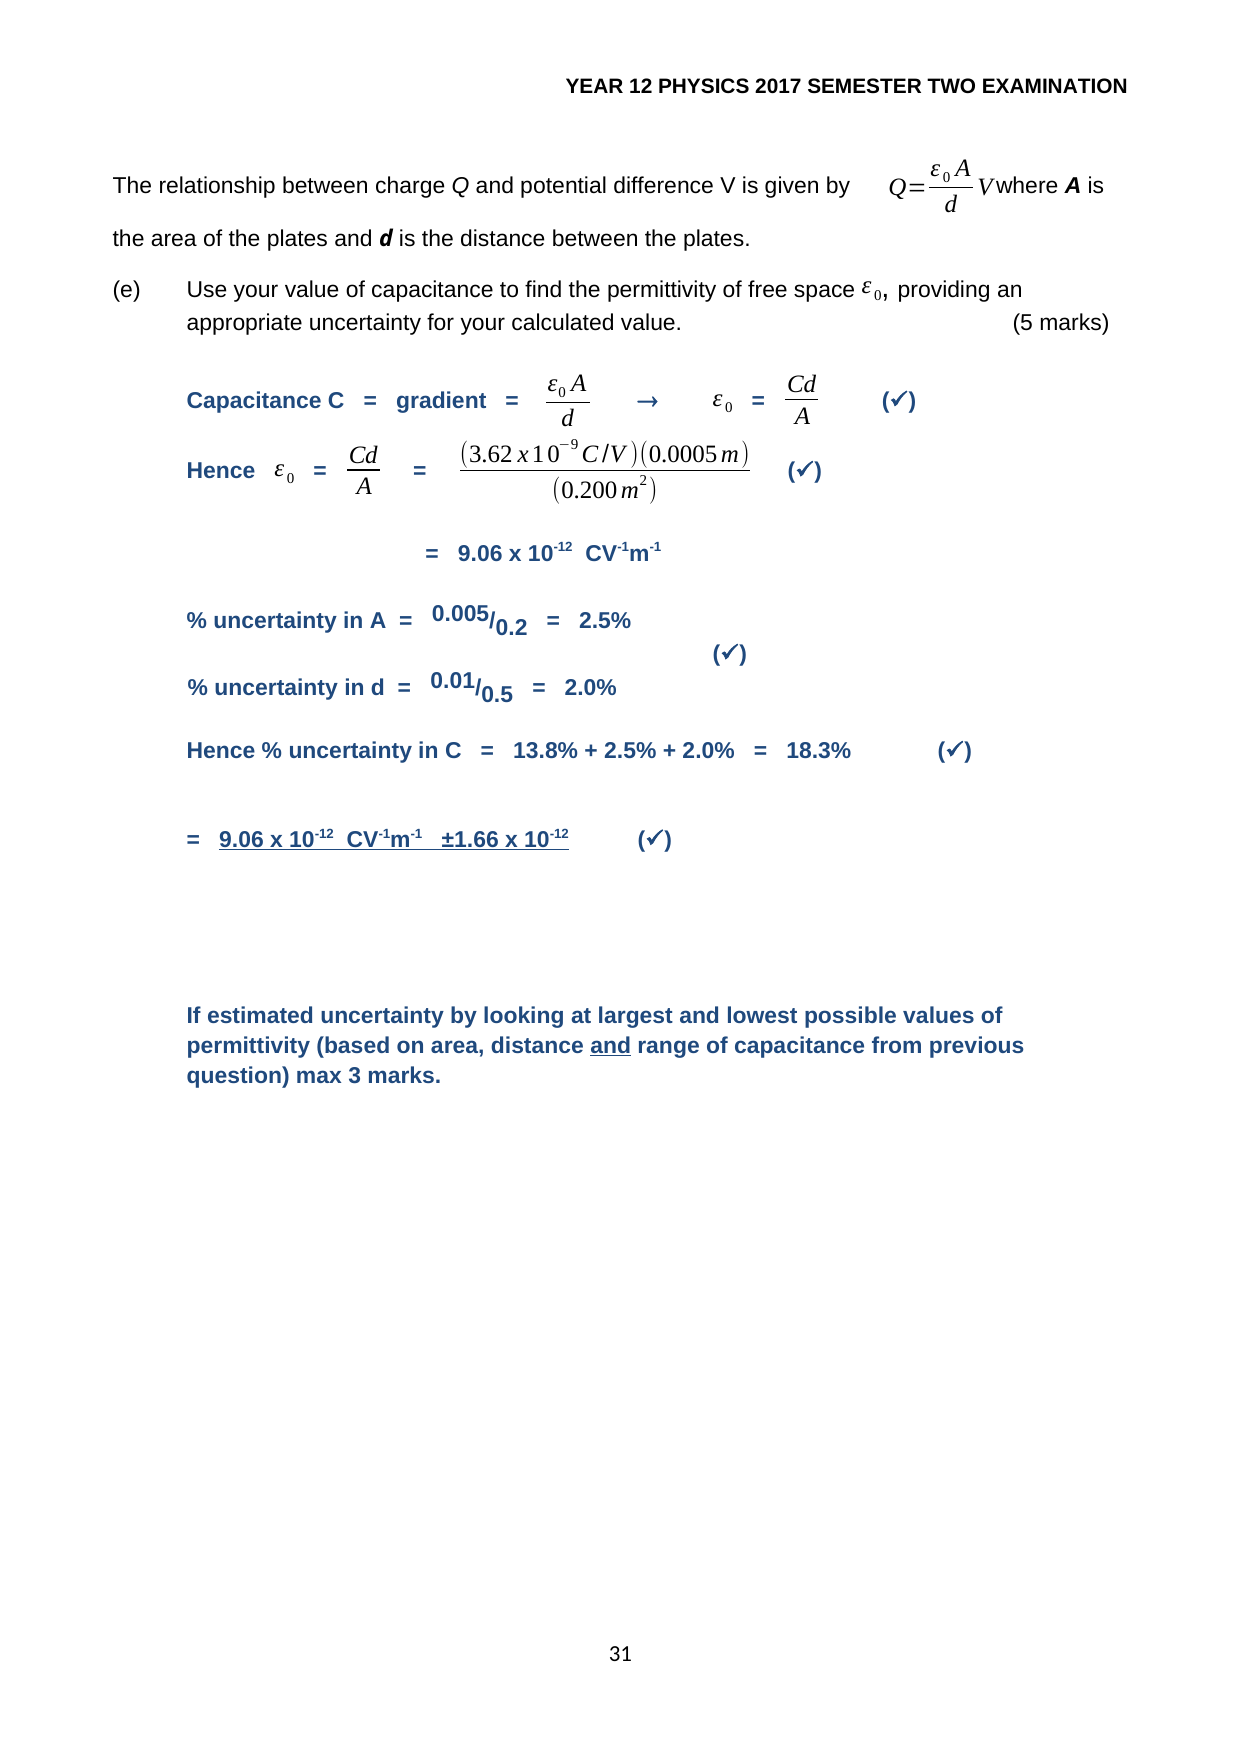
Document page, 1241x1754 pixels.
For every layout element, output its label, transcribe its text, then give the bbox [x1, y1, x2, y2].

text = 9.06 x 10-12 CV-1m-1 [112, 539, 1128, 566]
text If estimated uncertainty by looking at largest and lowest possible values of permittivity (based on area, distance and range of capacitance from previous question) max 3 marks. [186, 1002, 1128, 1089]
text The relationship between charge Q and potential difference V is given by where A is the area of the plates and d is the distance between the plates. [112, 154, 1128, 253]
text Hence % uncertainty in C = 13.8% + 2.5% + 2.0% = 18.3% () [112, 737, 1128, 764]
text Capacitance C = gradient = = () [112, 369, 1128, 432]
text Hence = = () [112, 436, 1128, 505]
text = 9.06 x 10-12 CV-1m-1 ±1.66 x 10-12 () [112, 826, 1128, 852]
text % uncertainty in d = 0.01/0.5 = 2.0% [112, 667, 1128, 707]
text (e) Use your value of capacitance to find the permittivity of free space , providing an appropriate uncertainty for your calculated value. (5 marks) [112, 270, 1128, 335]
text () [112, 640, 1128, 667]
text % uncertainty in A = 0.005/0.2 = 2.5% [112, 600, 1128, 640]
